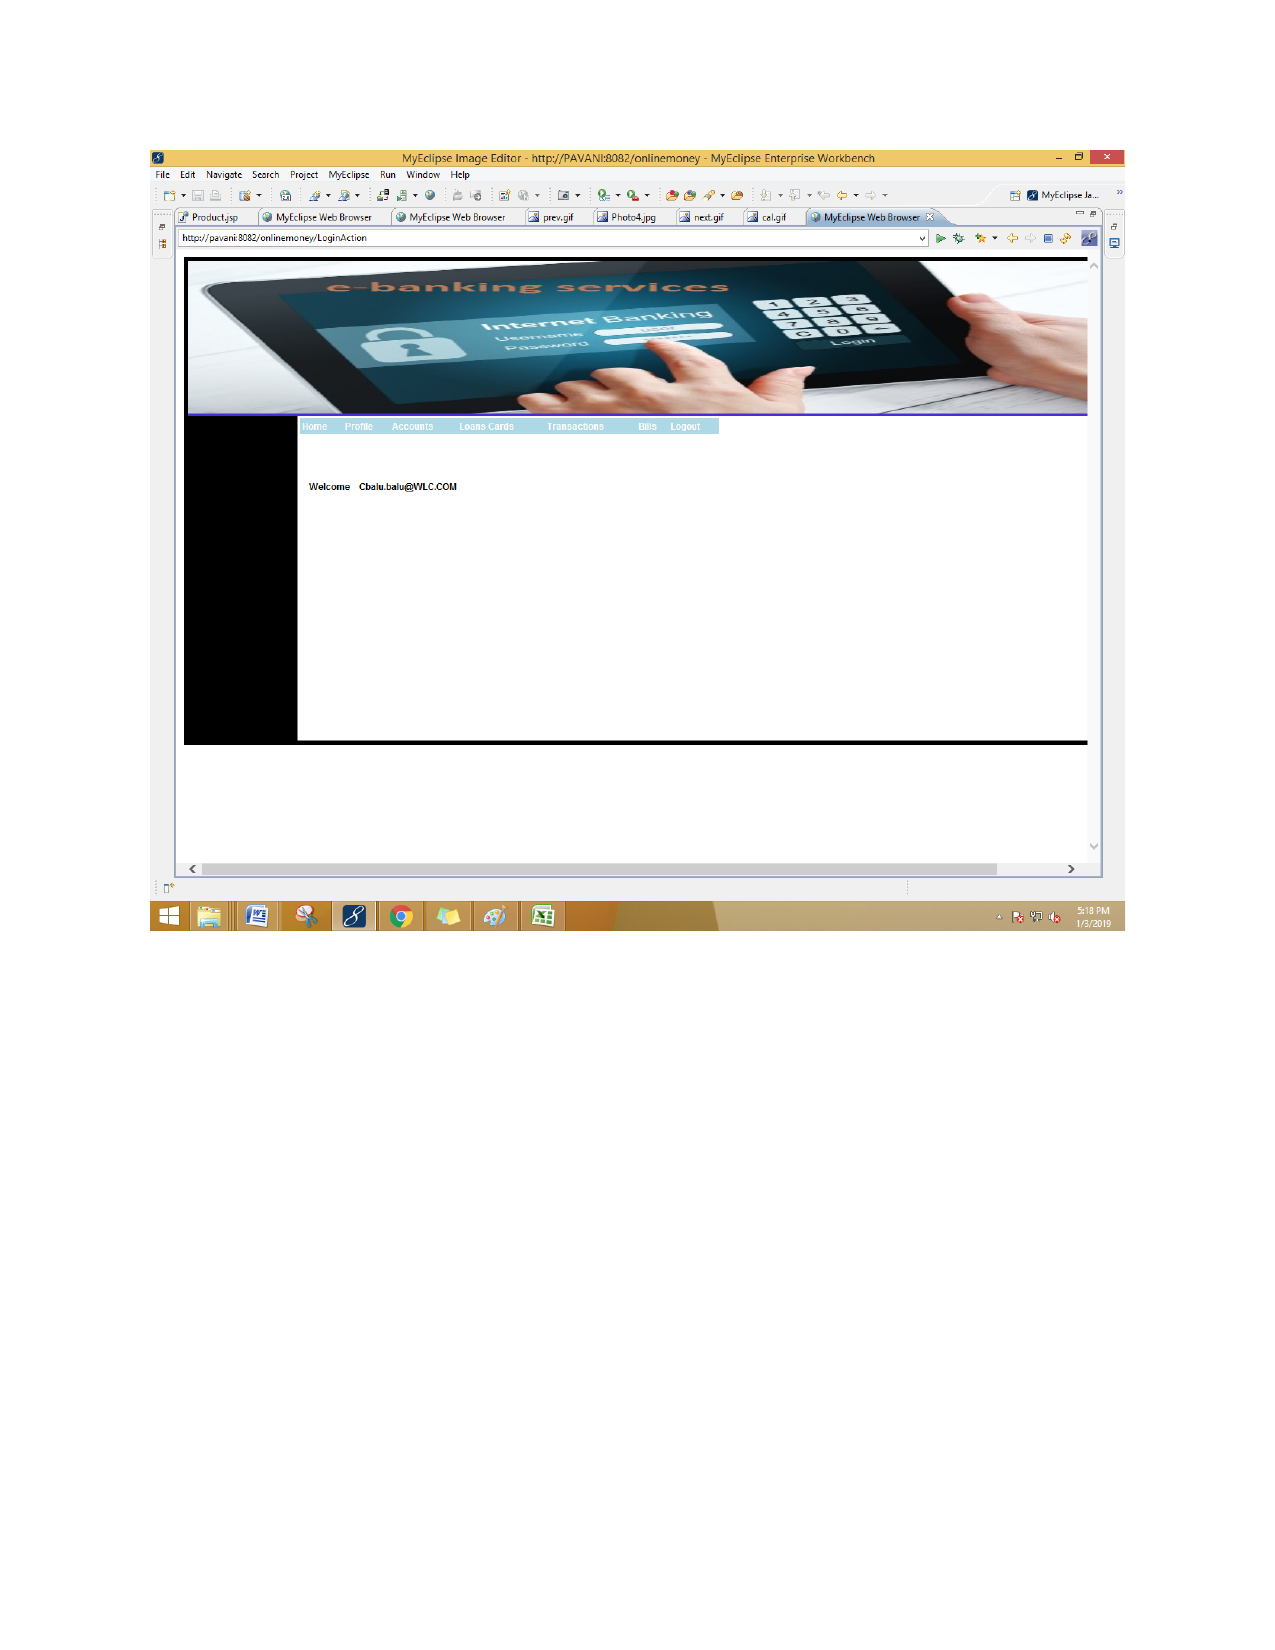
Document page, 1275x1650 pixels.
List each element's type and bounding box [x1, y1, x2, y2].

picture [150, 150, 1125, 931]
